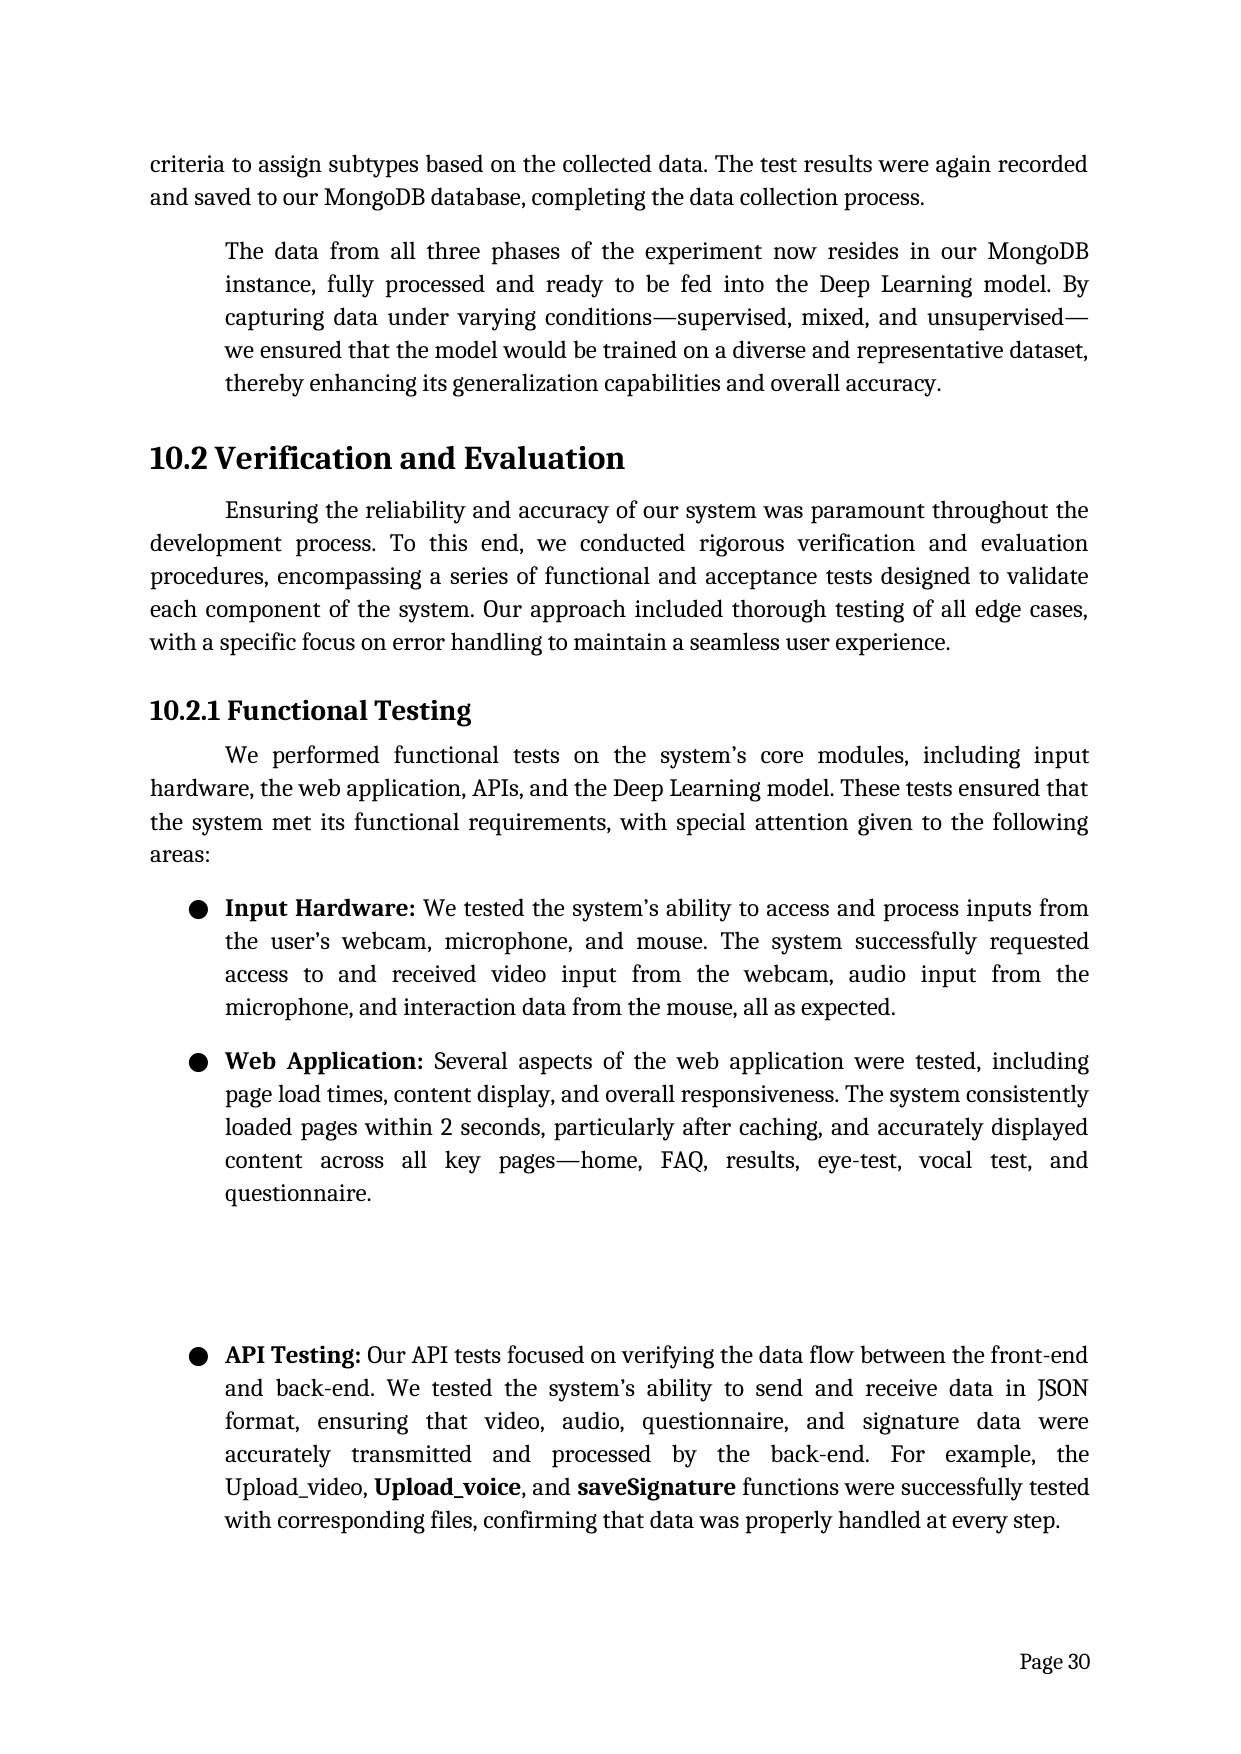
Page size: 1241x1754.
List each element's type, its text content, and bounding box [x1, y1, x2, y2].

list Input Hardware: We tested the system’s ability to access and process inputs from the user’s webcam, microphone, and mouse. The system successfully requested access to and received video input from the webcam, audio input from the microphone, and interaction data from the mouse, all as expected. [187, 894, 1090, 1022]
subtitle 10.2 Verification and Evaluation [150, 439, 1090, 478]
subtitle 10.2.1 Functional Testing [150, 694, 1090, 728]
text We performed functional tests on the system’s core modules, including input hardware, the web application, APIs, and the Deep Learning model. These tests ensured that the system met its functional requirements, with special attention given to the following areas: [150, 741, 1090, 869]
list API Testing: Our API tests focused on verifying the data flow between the front-end and back-end. We tested the system’s ability to send and receive data in JSON format, ensuring that video, audio, questionnaire, and signature data were accurately transmitted and processed by the back-end. For example, the Upload_video, Upload_voice, and saveSignature functions were successfully tested with corresponding files, confirming that data was properly handled at every step. [187, 1341, 1090, 1535]
list Web Application: Several aspects of the web application were tested, including page load times, content display, and overall responsiveness. The system consistently loaded pages within 2 seconds, particularly after caching, and accurately displayed content across all key pages—home, FAQ, results, eye-test, vocal test, and questionnaire. [187, 1047, 1090, 1208]
text The data from all three phases of the experiment now resides in our MongoDB instance, fully processed and ready to be fed into the Deep Learning model. By capturing data under varying conditions—supervised, mixed, and unsupervised—we ensured that the model would be trained on a diverse and representative dataset, thereby enhancing its generalization capabilities and overall accuracy. [225, 237, 1090, 398]
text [150, 150, 1090, 212]
text Ensuring the reliability and accuracy of our system was paramount throughout the development process. To this end, we conducted rigorous verification and evaluation procedures, encompassing a series of functional and acceptance tests designed to validate each component of the system. Our approach included thorough testing of all edge cases, with a specific focus on error handling to maintain a seamless user experience. [150, 496, 1090, 657]
